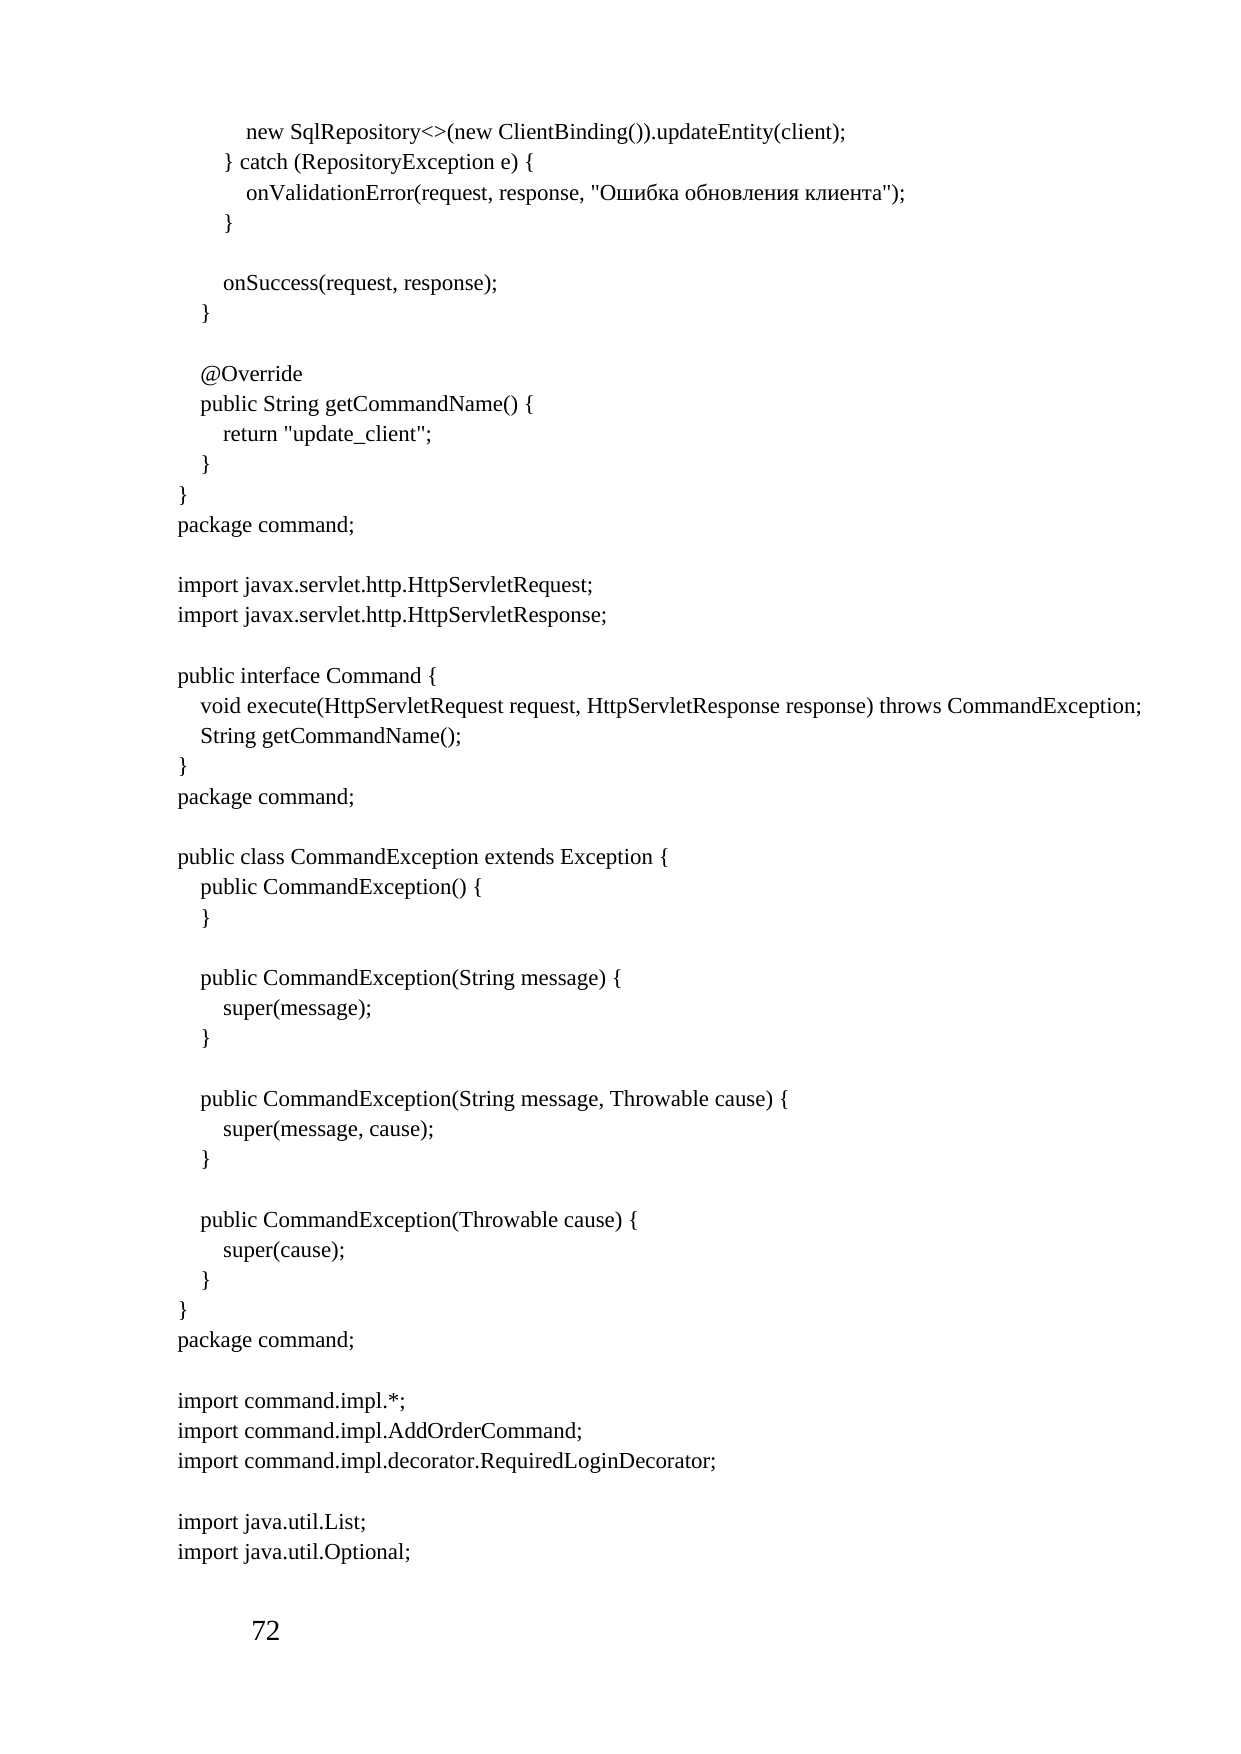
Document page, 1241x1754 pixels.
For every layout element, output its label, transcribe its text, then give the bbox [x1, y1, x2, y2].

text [177, 118, 1152, 507]
text package command; public class CommandException extends Exception { public CommandException() { } public CommandException(String message) { super(message); } public CommandException(String message, Throwable cause) { super(message, cause); } public CommandException(Throwable cause) { super(cause); } } [177, 783, 1152, 1323]
text package command; import javax.servlet.http.HttpServletRequest; import javax.servlet.http.HttpServletResponse; public interface Command { void execute(HttpServletRequest request, HttpServletResponse response) throws CommandException; String getCommandName(); } [177, 511, 1152, 779]
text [177, 1326, 1152, 1594]
